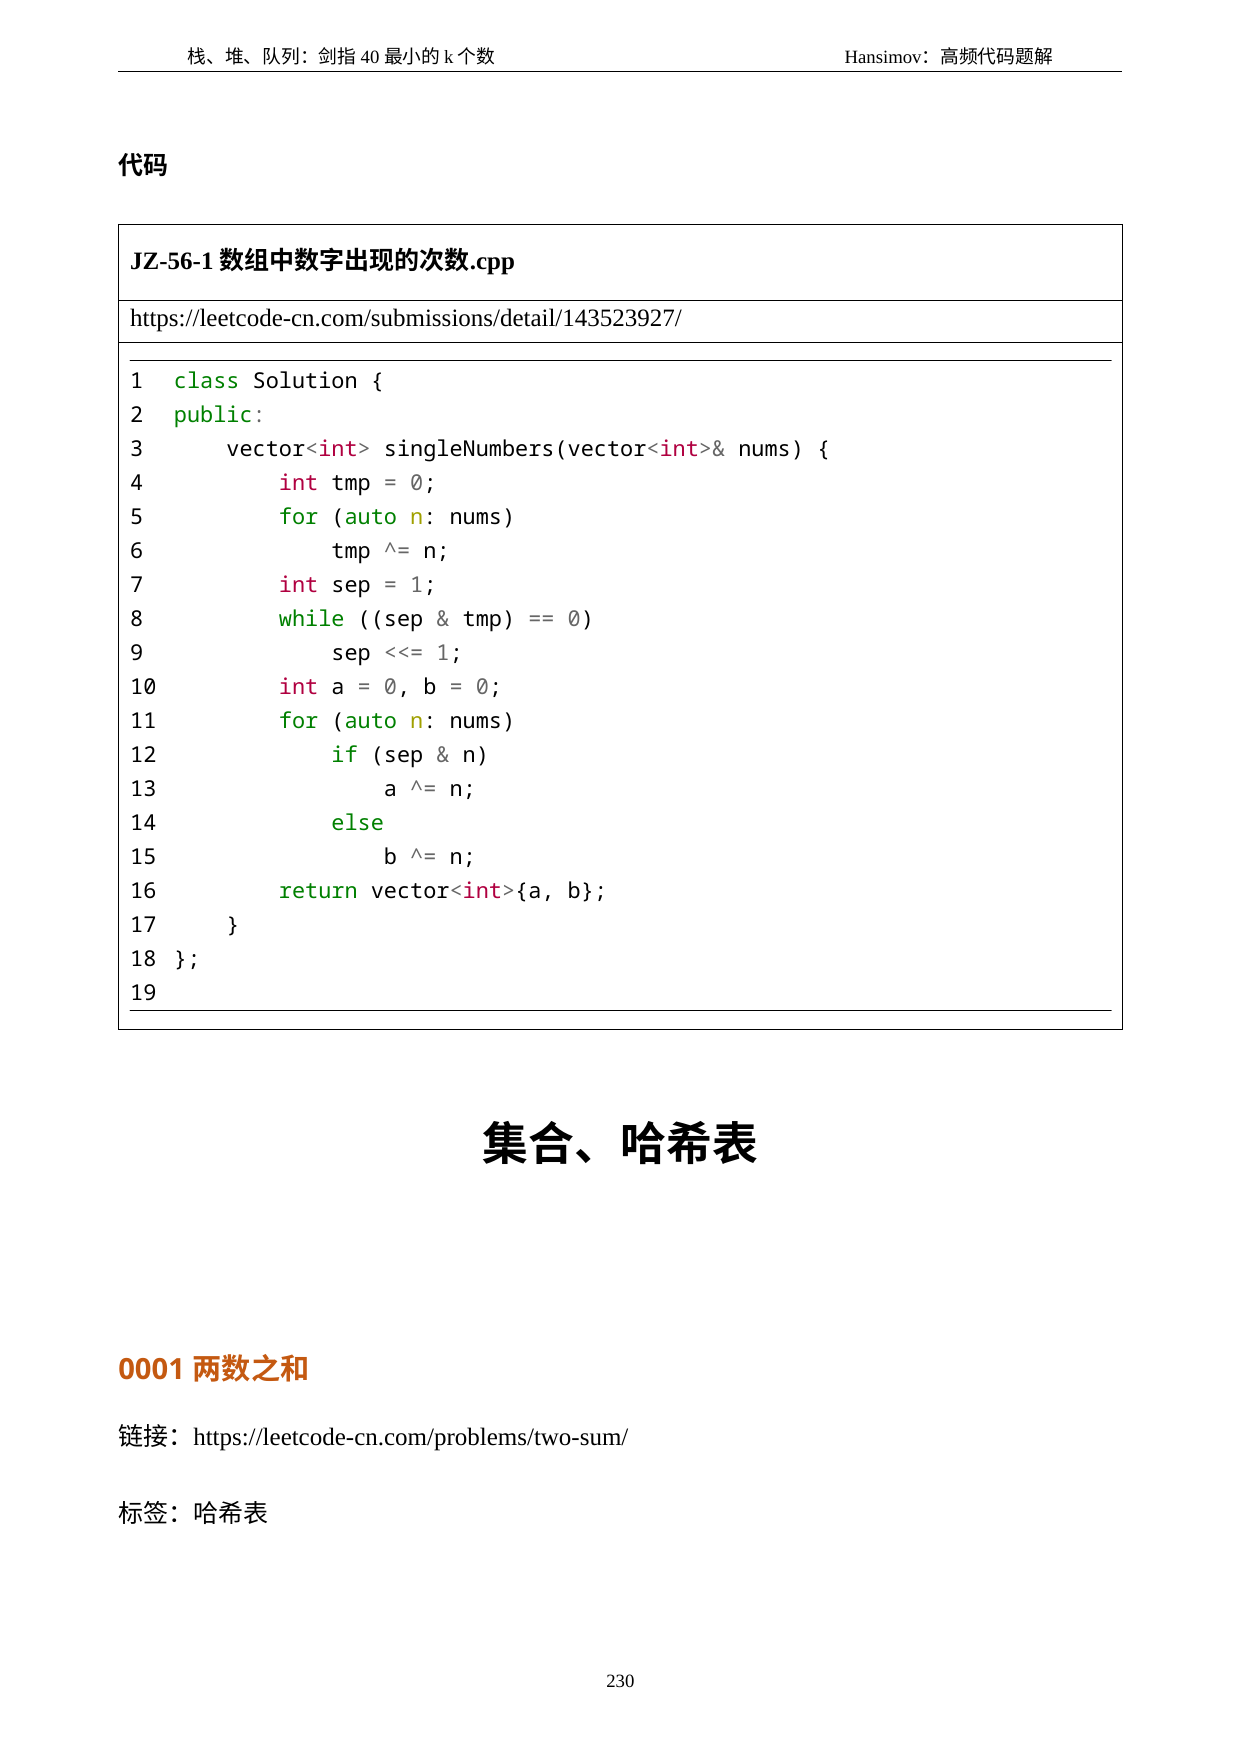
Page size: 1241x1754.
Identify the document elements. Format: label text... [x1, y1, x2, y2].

text 标签：哈希表 [118, 1478, 1122, 1546]
subtitle 0001 两数之和 [118, 1333, 1097, 1401]
subtitle 集合、哈希表 [118, 1106, 1122, 1174]
subtitle 代码 [118, 130, 1097, 198]
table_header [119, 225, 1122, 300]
text 链接：https://leetcode-cn.com/problems/two-sum/ [118, 1401, 1122, 1469]
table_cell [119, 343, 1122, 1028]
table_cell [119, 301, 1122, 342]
